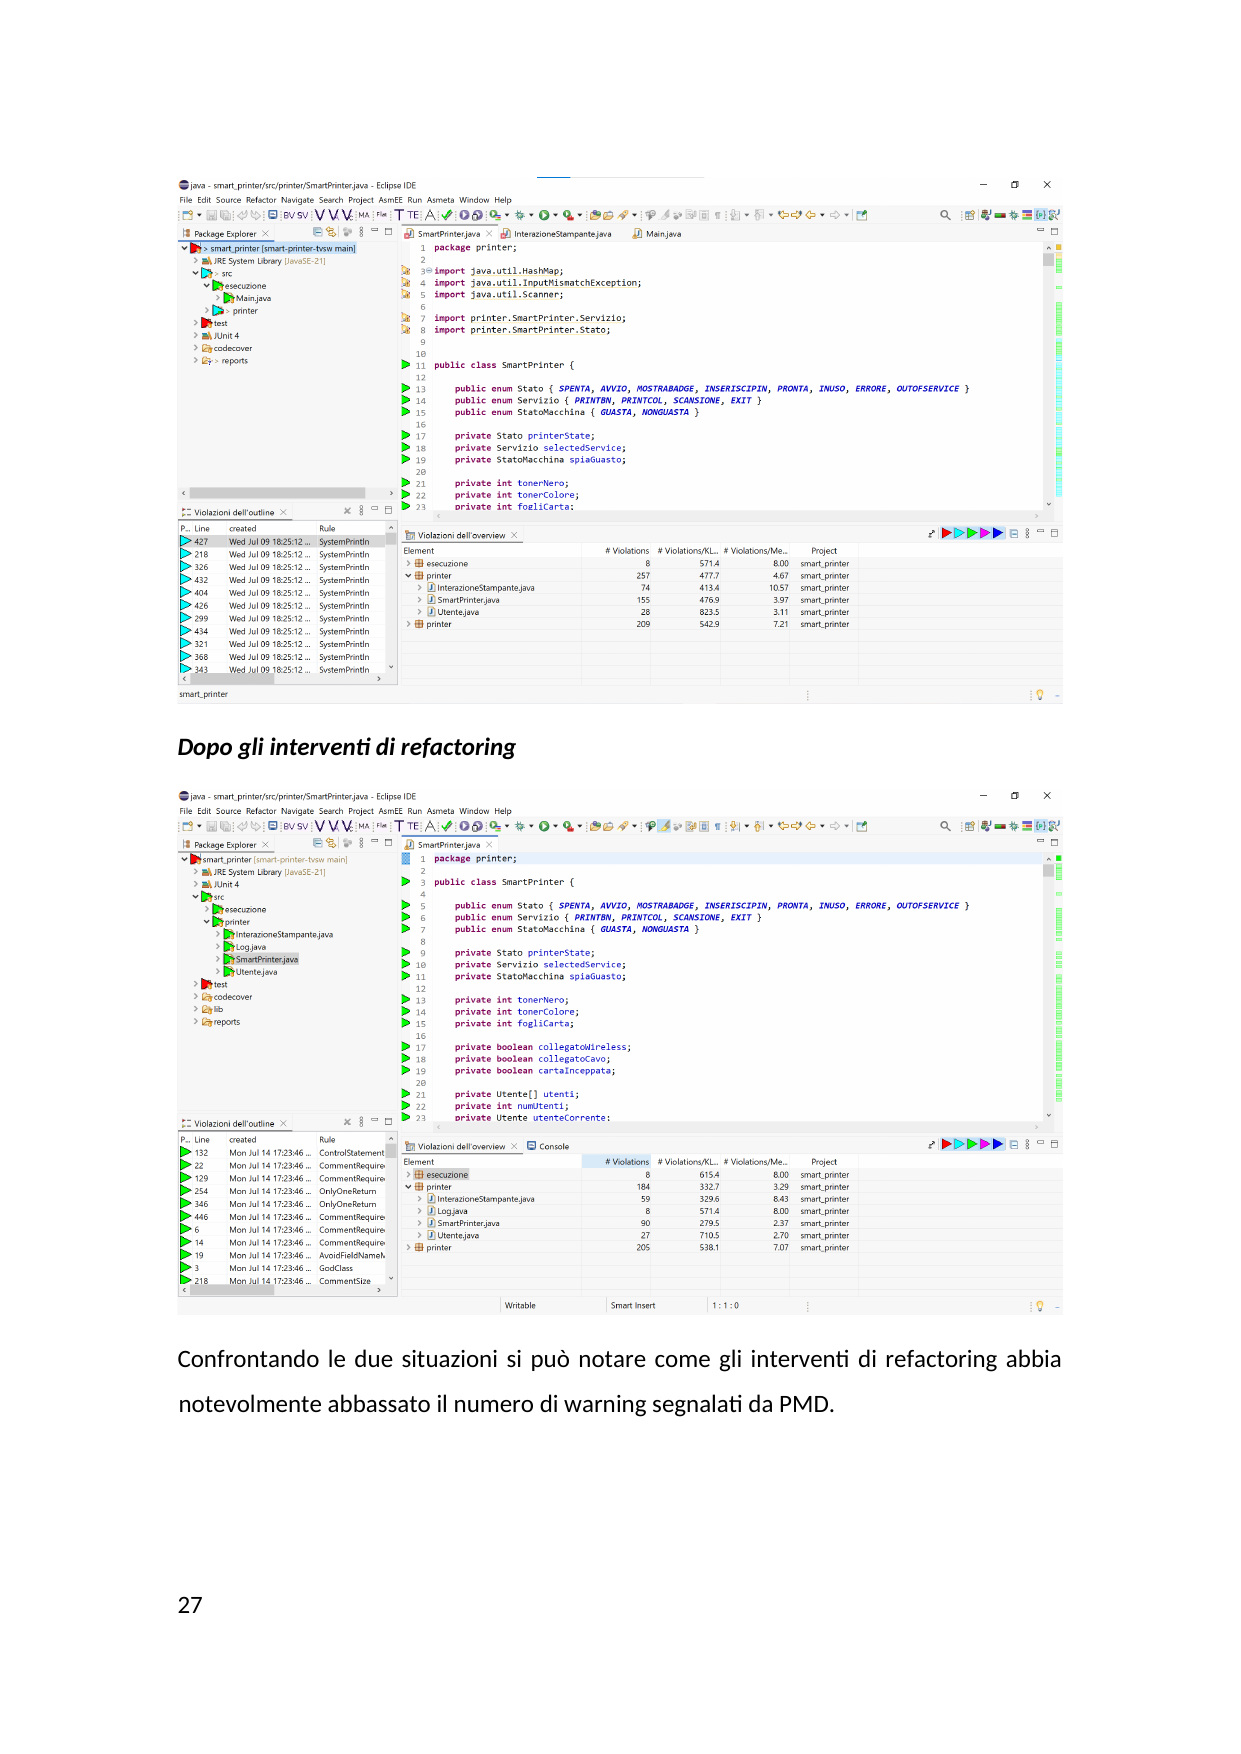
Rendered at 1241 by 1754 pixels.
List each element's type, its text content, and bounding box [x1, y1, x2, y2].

picture [177, 177, 1063, 704]
text Confrontando le due situazioni si può notare come gli interventi di refactoring abbia notevolmente abbassato il numero di warning segnalati da PMD. [177, 1343, 1063, 1419]
text Dopo gli interventi di refactoring [177, 731, 1063, 761]
picture [177, 789, 1063, 1315]
